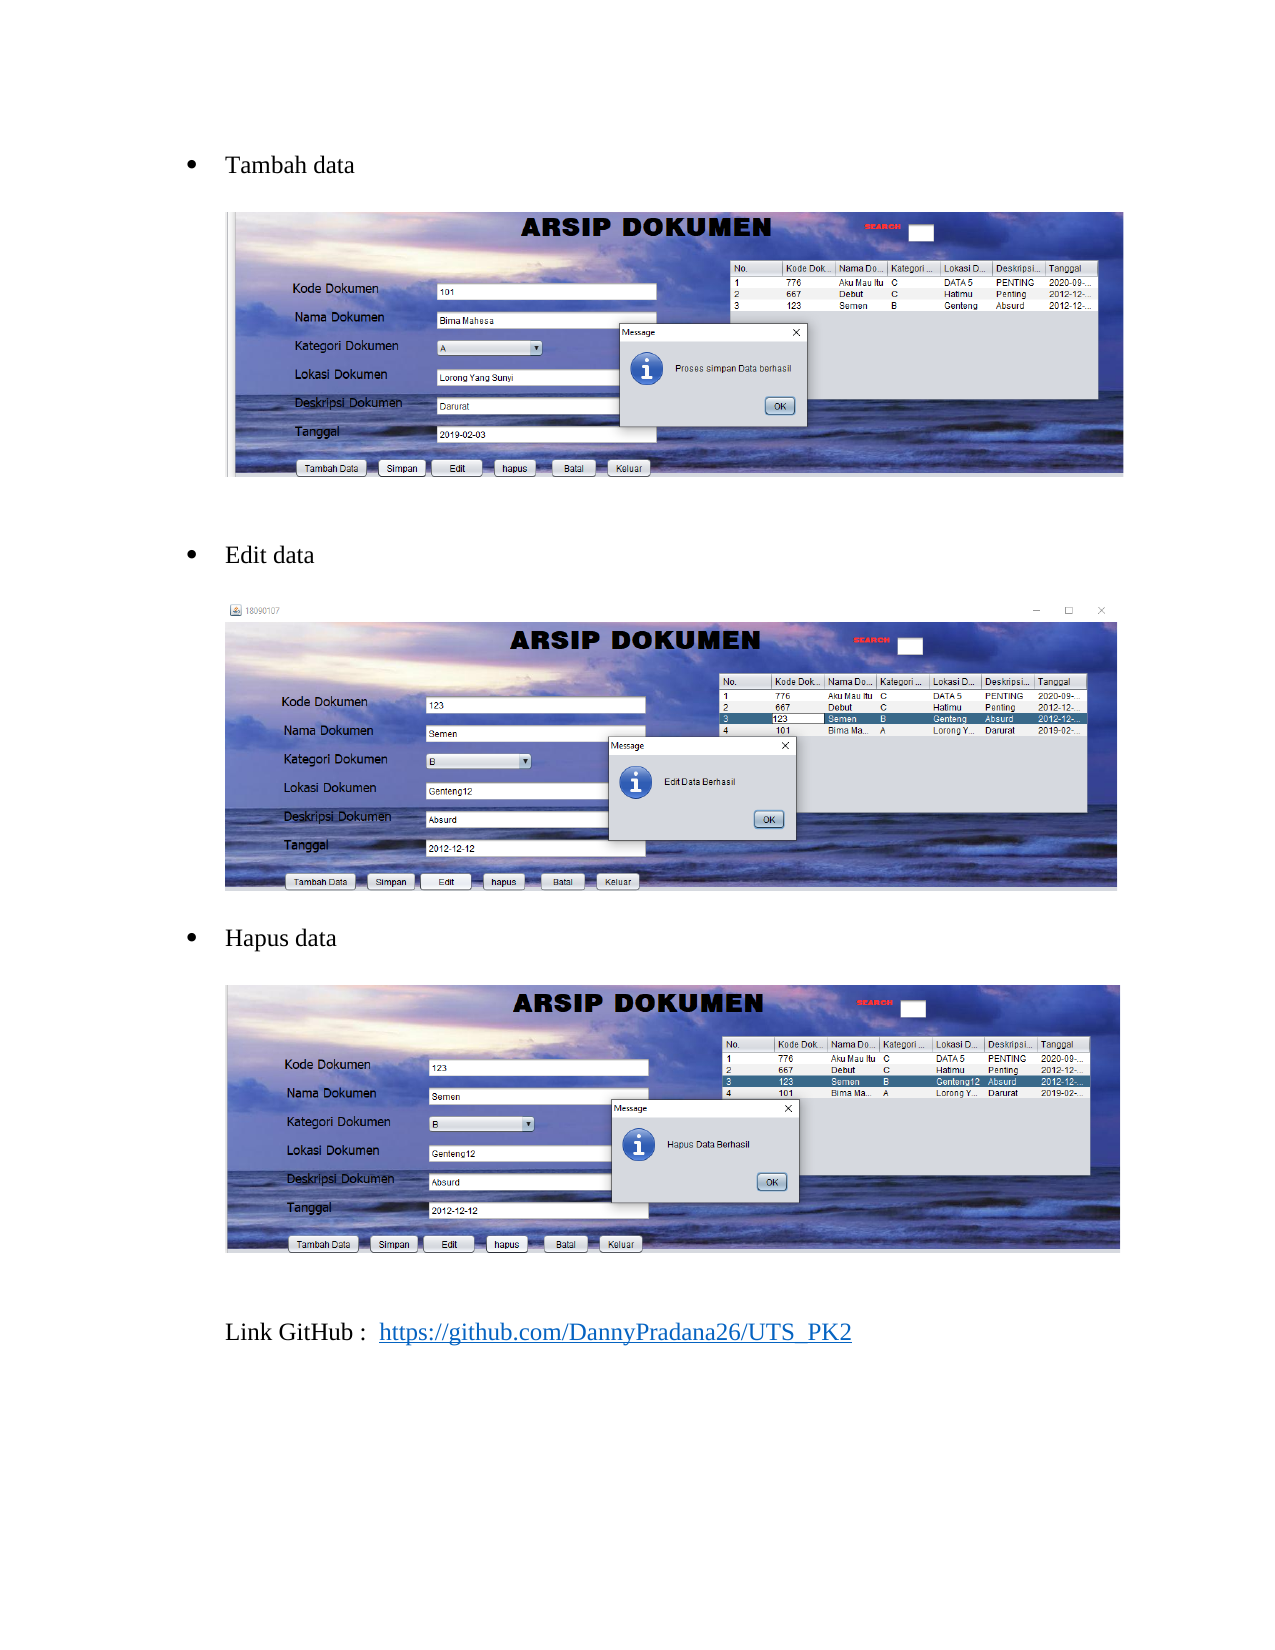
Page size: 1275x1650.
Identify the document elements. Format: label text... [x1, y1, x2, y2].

list Link GitHub : https://github.com/DannyPradana26/UTS_PK2 [225, 1317, 1125, 1346]
picture [225, 985, 1121, 1253]
picture [225, 212, 1124, 477]
list Tambah data [187, 150, 1125, 179]
picture [225, 602, 1118, 891]
list Edit data [187, 540, 1125, 569]
list Hapus data [187, 923, 1125, 952]
